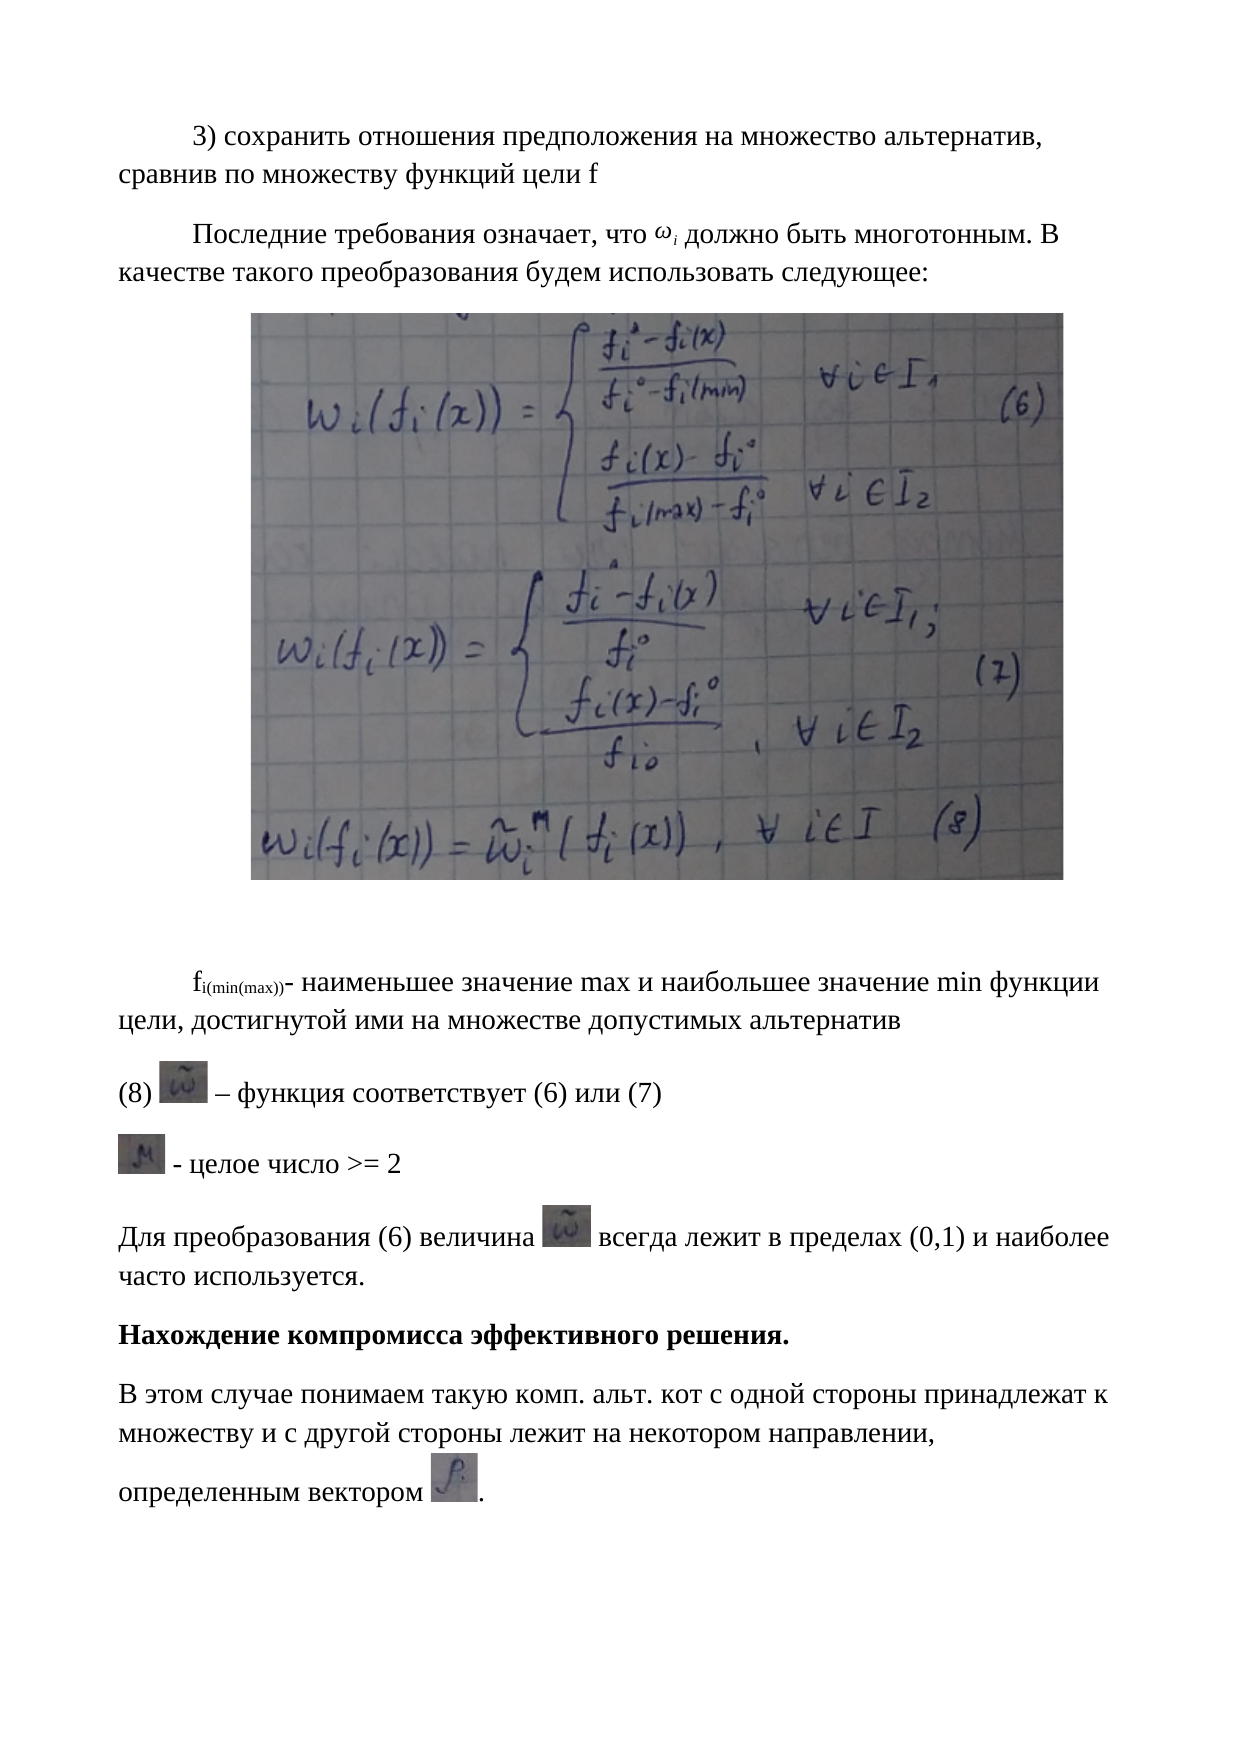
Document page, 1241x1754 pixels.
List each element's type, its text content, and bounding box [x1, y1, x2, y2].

picture [118, 1134, 166, 1174]
text (8) – функция соответствует (6) или (7) [118, 1062, 1122, 1109]
picture [159, 1061, 208, 1103]
text Нахождение компромисса эффективного решения. [118, 1317, 1122, 1351]
text Для преобразования (6) величина всегда лежит в пределах (0,1) и наиболее часто используется. [118, 1206, 1122, 1291]
text - целое число >= 2 [118, 1134, 1122, 1180]
text В этом случае понимаем такую комп. альт. кот с одной стороны принадлежат к множеству и с другой стороны лежит на некотором направлении, определенным вектором . [118, 1376, 1122, 1508]
text Последние требования означает, что должно быть многотонным. В качестве такого преобразования будем использовать следующее: [118, 216, 1122, 288]
picture [250, 313, 1064, 880]
text fi(min(max))- наименьшее значение max и наибольшее значение min функции цели, достигнутой ими на множестве допустимых альтернатив [118, 964, 1122, 1036]
picture [542, 1205, 591, 1247]
text 3) сохранить отношения предположения на множество альтернатив, сравнив по множеству функций цели f [118, 118, 1122, 190]
picture [430, 1453, 478, 1502]
